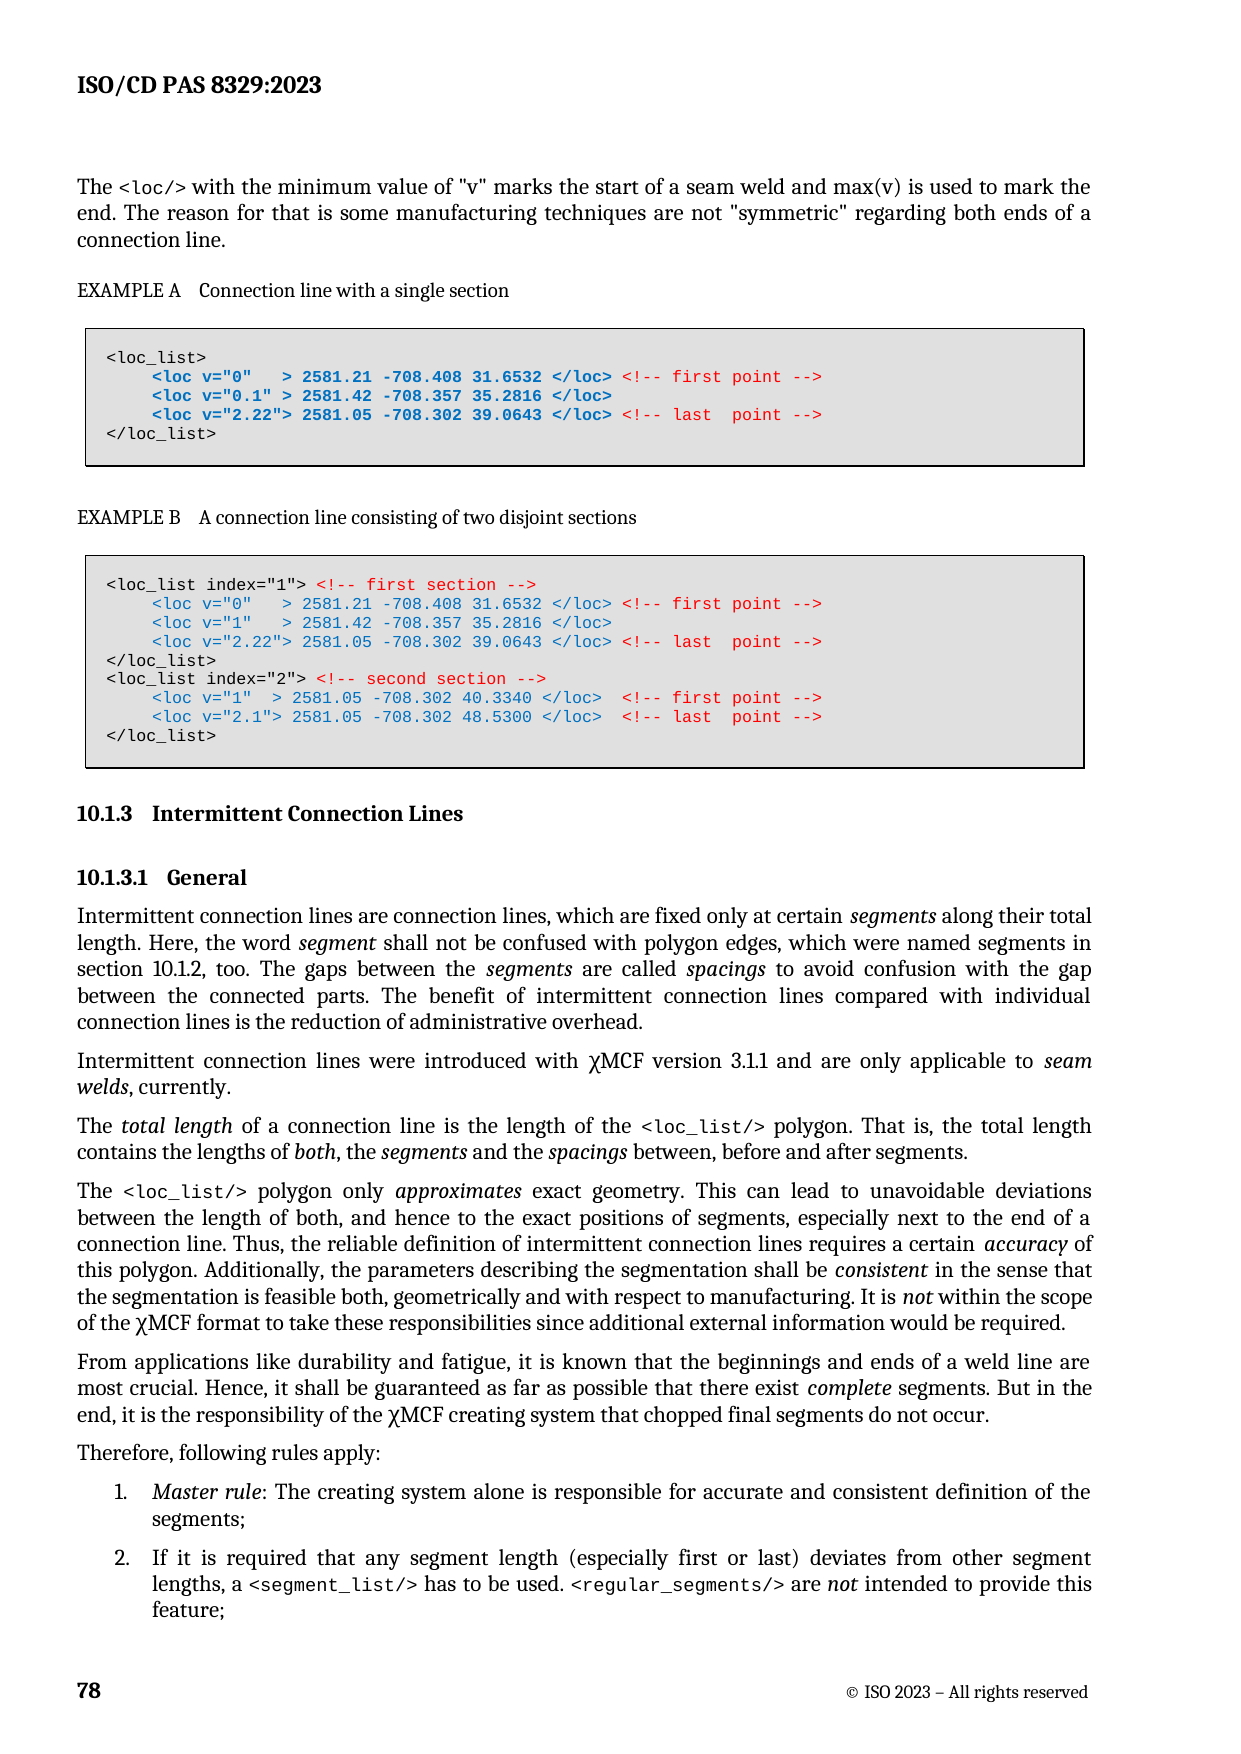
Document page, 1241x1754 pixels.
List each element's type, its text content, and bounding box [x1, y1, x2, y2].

text EXAMPLE A Connection line with a single section [77, 278, 1092, 303]
text The total length of a connection line is the length of the <loc_list/> polygon. That is, the total length contains the lengths of both, the segments and the spacings between, before and after segments. [77, 1113, 1092, 1166]
text EXAMPLE B A connection line consisting of two disjoint sections [77, 505, 1092, 530]
text The <loc_list/> polygon only approximates exact geometry. This can lead to unavoidable deviations between the length of both, and hence to the exact positions of segments, especially next to the end of a connection line. Thus, the reliable definition of intermittent connection lines requires a certain accuracy of this polygon. Additionally, the parameters describing the segmentation shall be consistent in the sense that the segmentation is feasible both, geometrically and with respect to manufacturing. It is not within the scope of the χMCF format to take these responsibilities since additional external information would be required. [77, 1178, 1092, 1336]
text <loc_list> [86, 347, 1083, 366]
text <loc v="1" > 2581.05 -708.302 40.3340 </loc> <!-- first point --> [86, 687, 1083, 706]
text </loc_list> [86, 649, 1083, 668]
text Intermittent connection lines were introduced with χMCF version 3.1.1 and are only applicable to seam welds, currently. [77, 1048, 1092, 1100]
list Master rule: The creating system alone is responsible for accurate and consistent definition of the segments; [114, 1479, 1092, 1532]
text <loc v="0" > 2581.21 -708.408 31.6532 </loc> <!-- first point --> [86, 592, 1083, 611]
text <loc v="0" > 2581.21 -708.408 31.6532 </loc> <!-- first point --> [86, 366, 1083, 384]
list If it is required that any segment length (especially first or last) deviates from other segment lengths, a <segment_list/> has to be used. <regular_segments/> are not intended to provide this feature; [114, 1544, 1092, 1623]
text <loc v="2.22"> 2581.05 -708.302 39.0643 </loc> <!-- last point --> [86, 403, 1083, 422]
text <loc v="2.1"> 2581.05 -708.302 48.5300 </loc> <!-- last point --> [86, 706, 1083, 724]
text Therefore, following rules apply: [77, 1440, 1092, 1467]
text From applications like durability and fatigue, it is known that the beginnings and ends of a weld line are most crucial. Hence, it shall be guaranteed as far as possible that there exist complete segments. But in the end, it is the responsibility of the χMCF creating system that chopped final segments do not occur. [77, 1349, 1092, 1428]
text <loc v="2.22"> 2581.05 -708.302 39.0643 </loc> <!-- last point --> [86, 630, 1083, 649]
text Intermittent connection lines are connection lines, which are fixed only at certain segments along their total length. Here, the word segment shall not be confused with polygon edges, which were named segments in section 10.1.2, too. The gaps between the segments are called spacings to avoid confusion with the gap between the connected parts. The benefit of intermittent connection lines compared with individual connection lines is the reduction of administrative overhead. [77, 903, 1092, 1035]
text </loc_list> [86, 724, 1083, 743]
text </loc_list> [86, 422, 1083, 441]
text <loc_list index="1"> <!-- first section --> [86, 573, 1083, 592]
subtitle General [77, 864, 1092, 891]
text <loc_list index="2"> <!-- second section --> [86, 668, 1083, 687]
text <loc v="0.1" > 2581.42 -708.357 35.2816 </loc> [86, 384, 1083, 403]
text The <loc/> with the minimum value of "v" marks the start of a seam weld and max(v) is used to mark the end. The reason for that is some manufacturing techniques are not "symmetric" regarding both ends of a connection line. [77, 174, 1092, 253]
subtitle Intermittent Connection Lines [77, 801, 1092, 827]
text <loc v="1" > 2581.42 -708.357 35.2816 </loc> [86, 611, 1083, 630]
